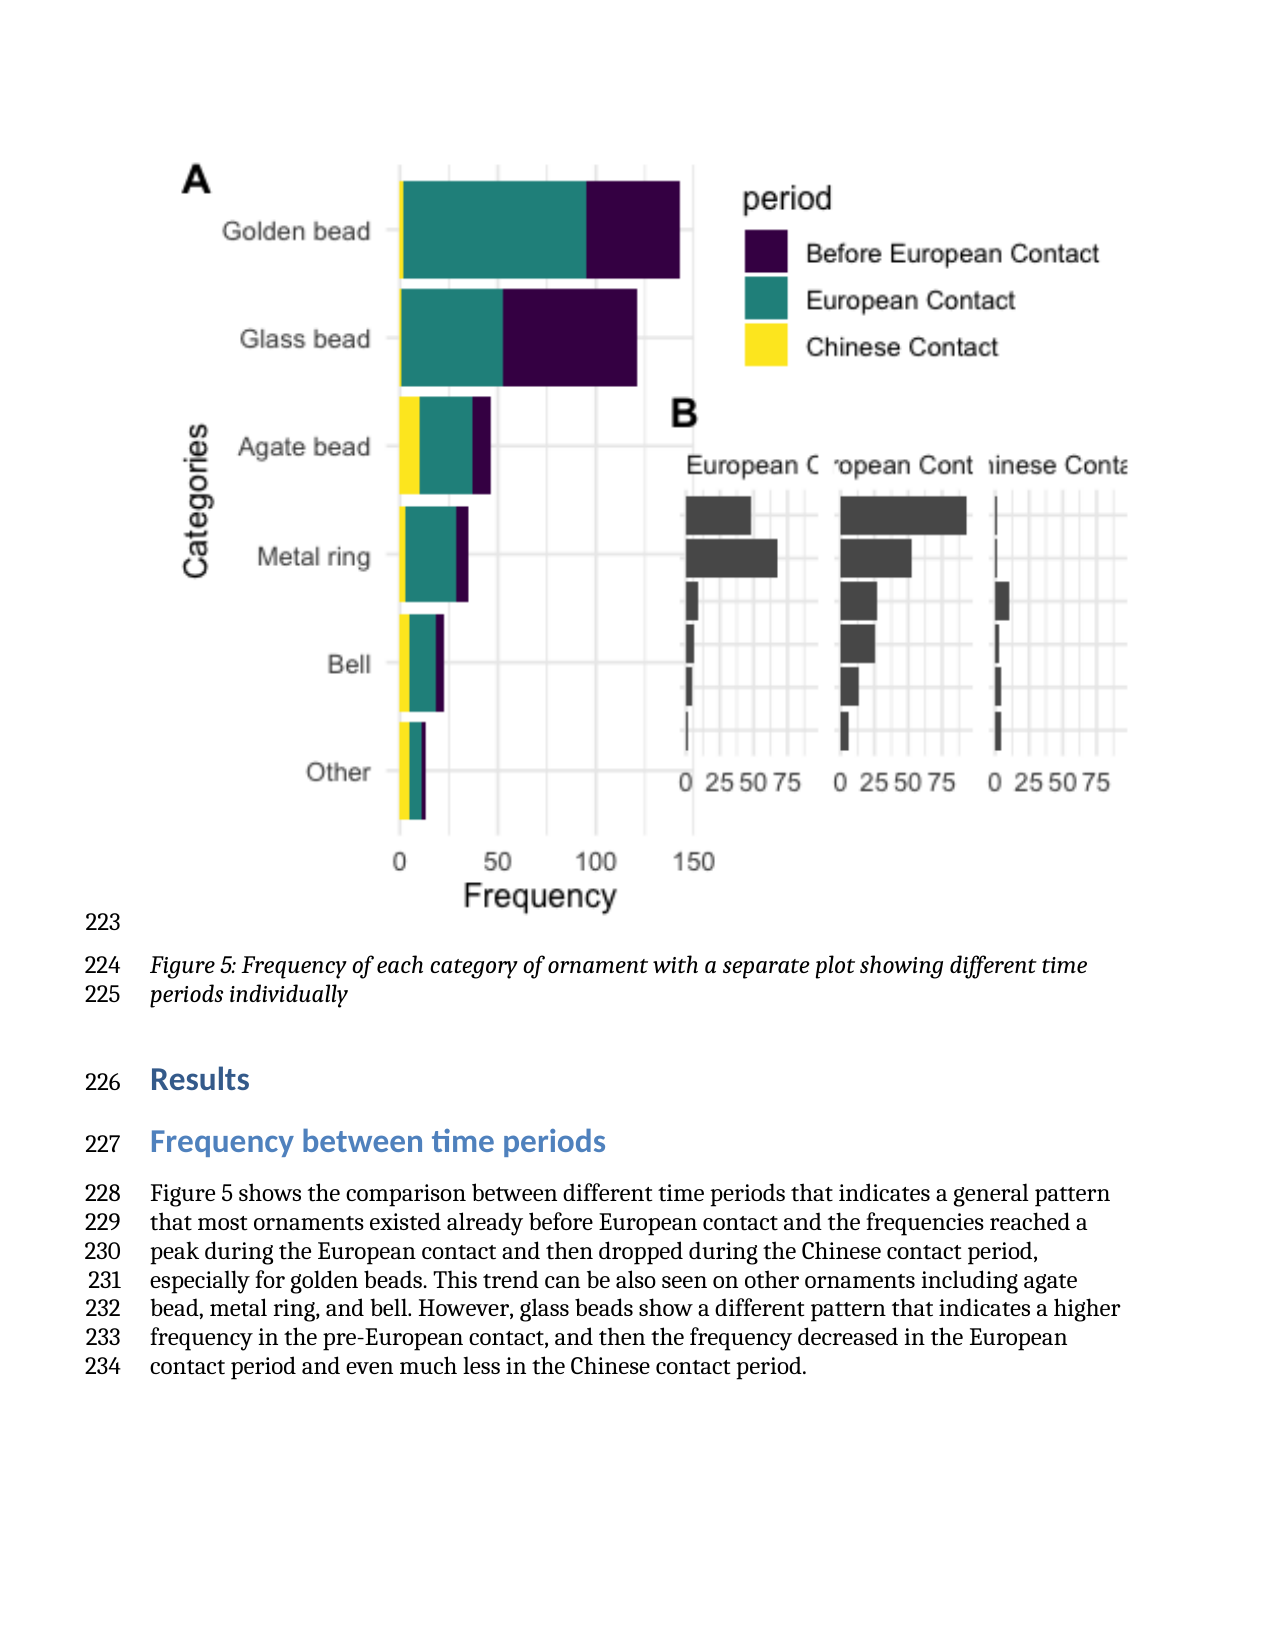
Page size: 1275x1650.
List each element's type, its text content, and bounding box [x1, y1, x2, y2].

text Figure 5: Frequency of each category of ornament with a separate plot showing different time periods individually [150, 951, 1125, 1008]
subtitle Frequency between time periods [150, 1120, 1125, 1161]
text Figure 5 shows the comparison between different time periods that indicates a general pattern that most ornaments existed already before European contact and the frequencies reached a peak during the European contact and then dropped during the Chinese contact period, especially for golden beads. This trend can be also seen on other ornaments including agate bead, metal ring, and bell. However, glass beads show a different pattern that indicates a higher frequency in the pre-European contact, and then the frequency decreased in the European contact period and even much less in the Chinese contact period. [150, 1179, 1125, 1381]
subtitle Results [150, 1058, 1125, 1099]
picture [168, 150, 1144, 930]
